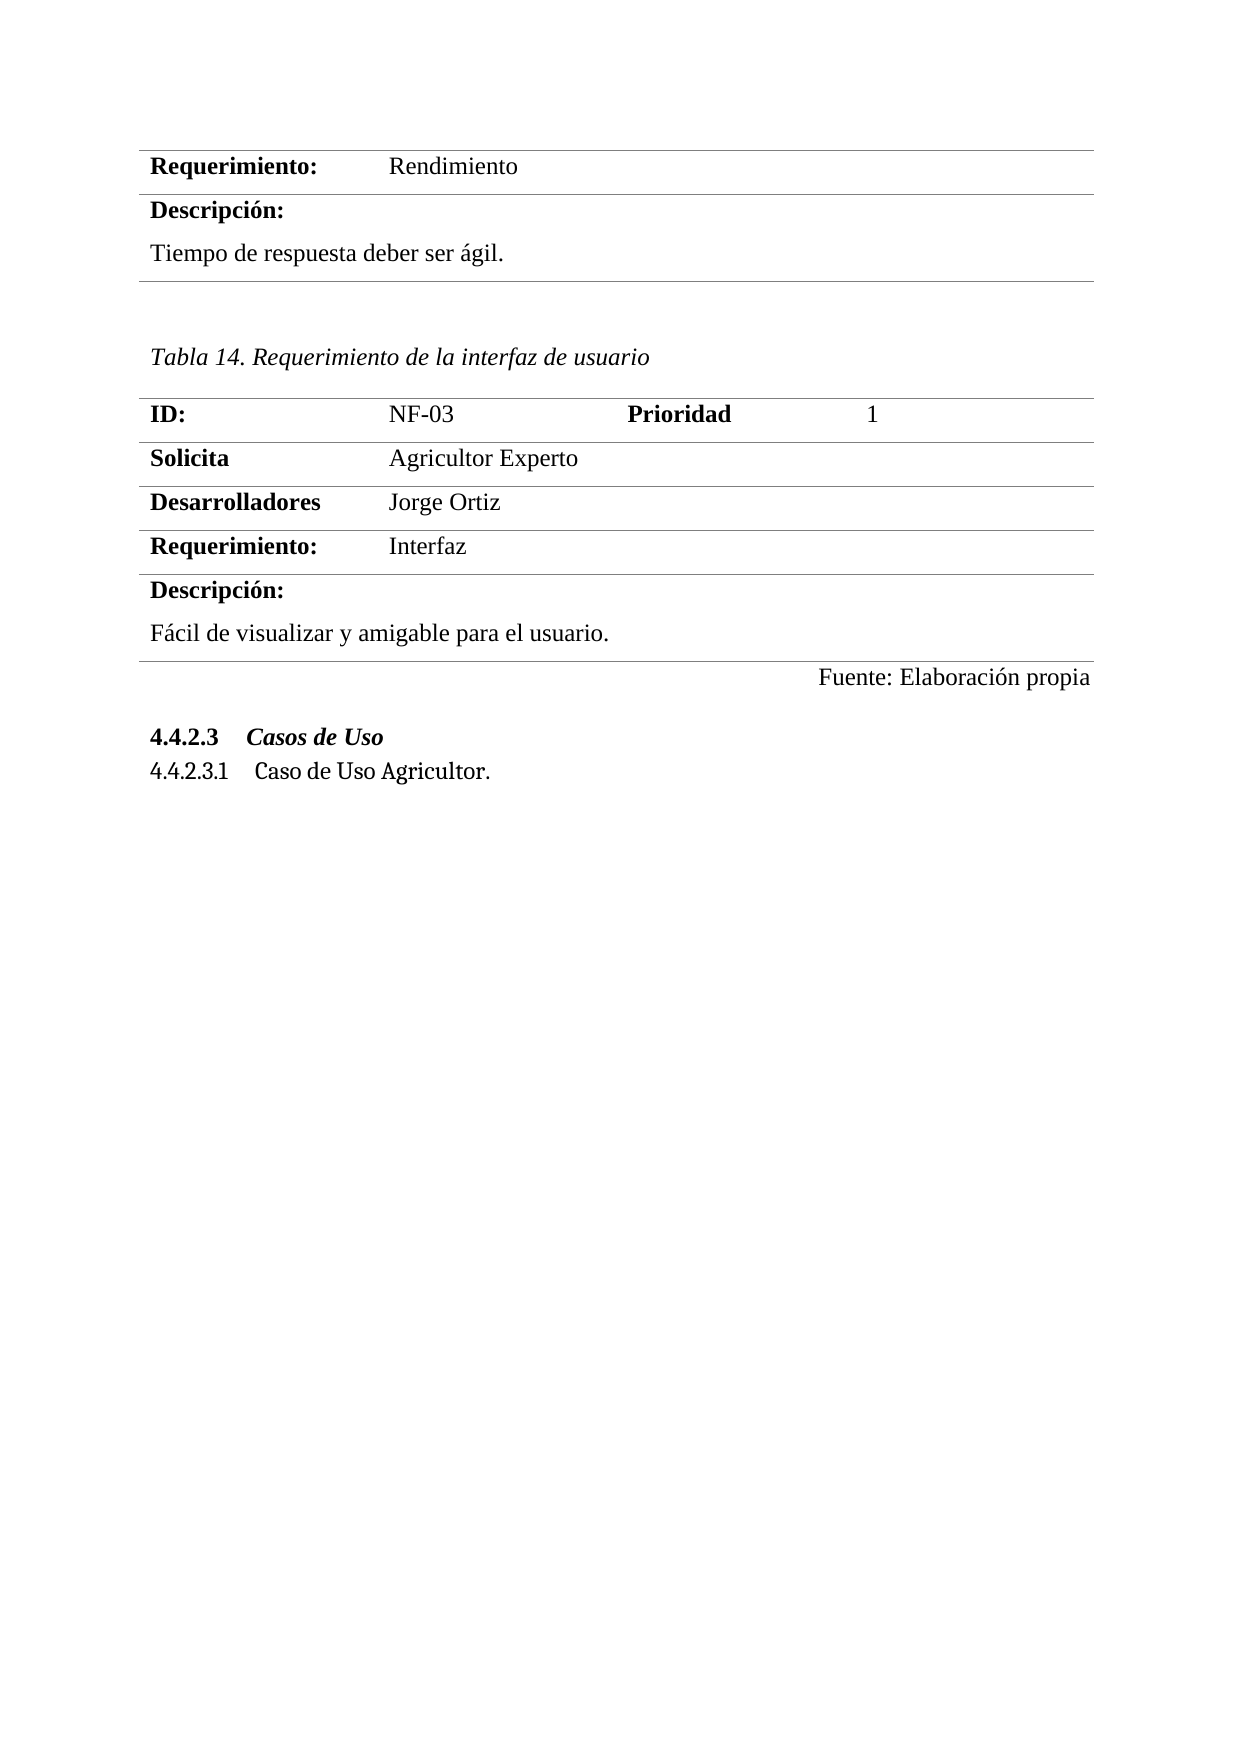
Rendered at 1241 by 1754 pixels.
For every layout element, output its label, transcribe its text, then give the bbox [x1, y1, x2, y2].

table_header 1 [855, 399, 1093, 442]
table_cell Descripción: Tiempo de respuesta deber ser ágil. [139, 195, 1093, 281]
table_cell Agricultor Experto [378, 443, 1093, 486]
table_cell Desarrolladores [139, 487, 377, 530]
table_header Prioridad [616, 399, 855, 442]
table_cell Jorge Ortiz [378, 487, 1093, 530]
table_cell Descripción: Fácil de visualizar y amigable para el usuario. [139, 575, 1093, 661]
table_header ID: [139, 399, 377, 442]
table_header NF-03 [378, 399, 616, 442]
table_cell Solicita [139, 443, 377, 486]
table_cell Requerimiento: [139, 151, 377, 194]
subtitle Caso de Uso Agricultor. [150, 757, 1090, 786]
subtitle Casos de Uso [150, 722, 1090, 751]
table_cell Requerimiento: [139, 531, 377, 574]
table_cell Rendimiento [378, 151, 1093, 194]
text Fuente: Elaboración propia [150, 662, 1090, 691]
table_cell Interfaz [378, 531, 1093, 574]
